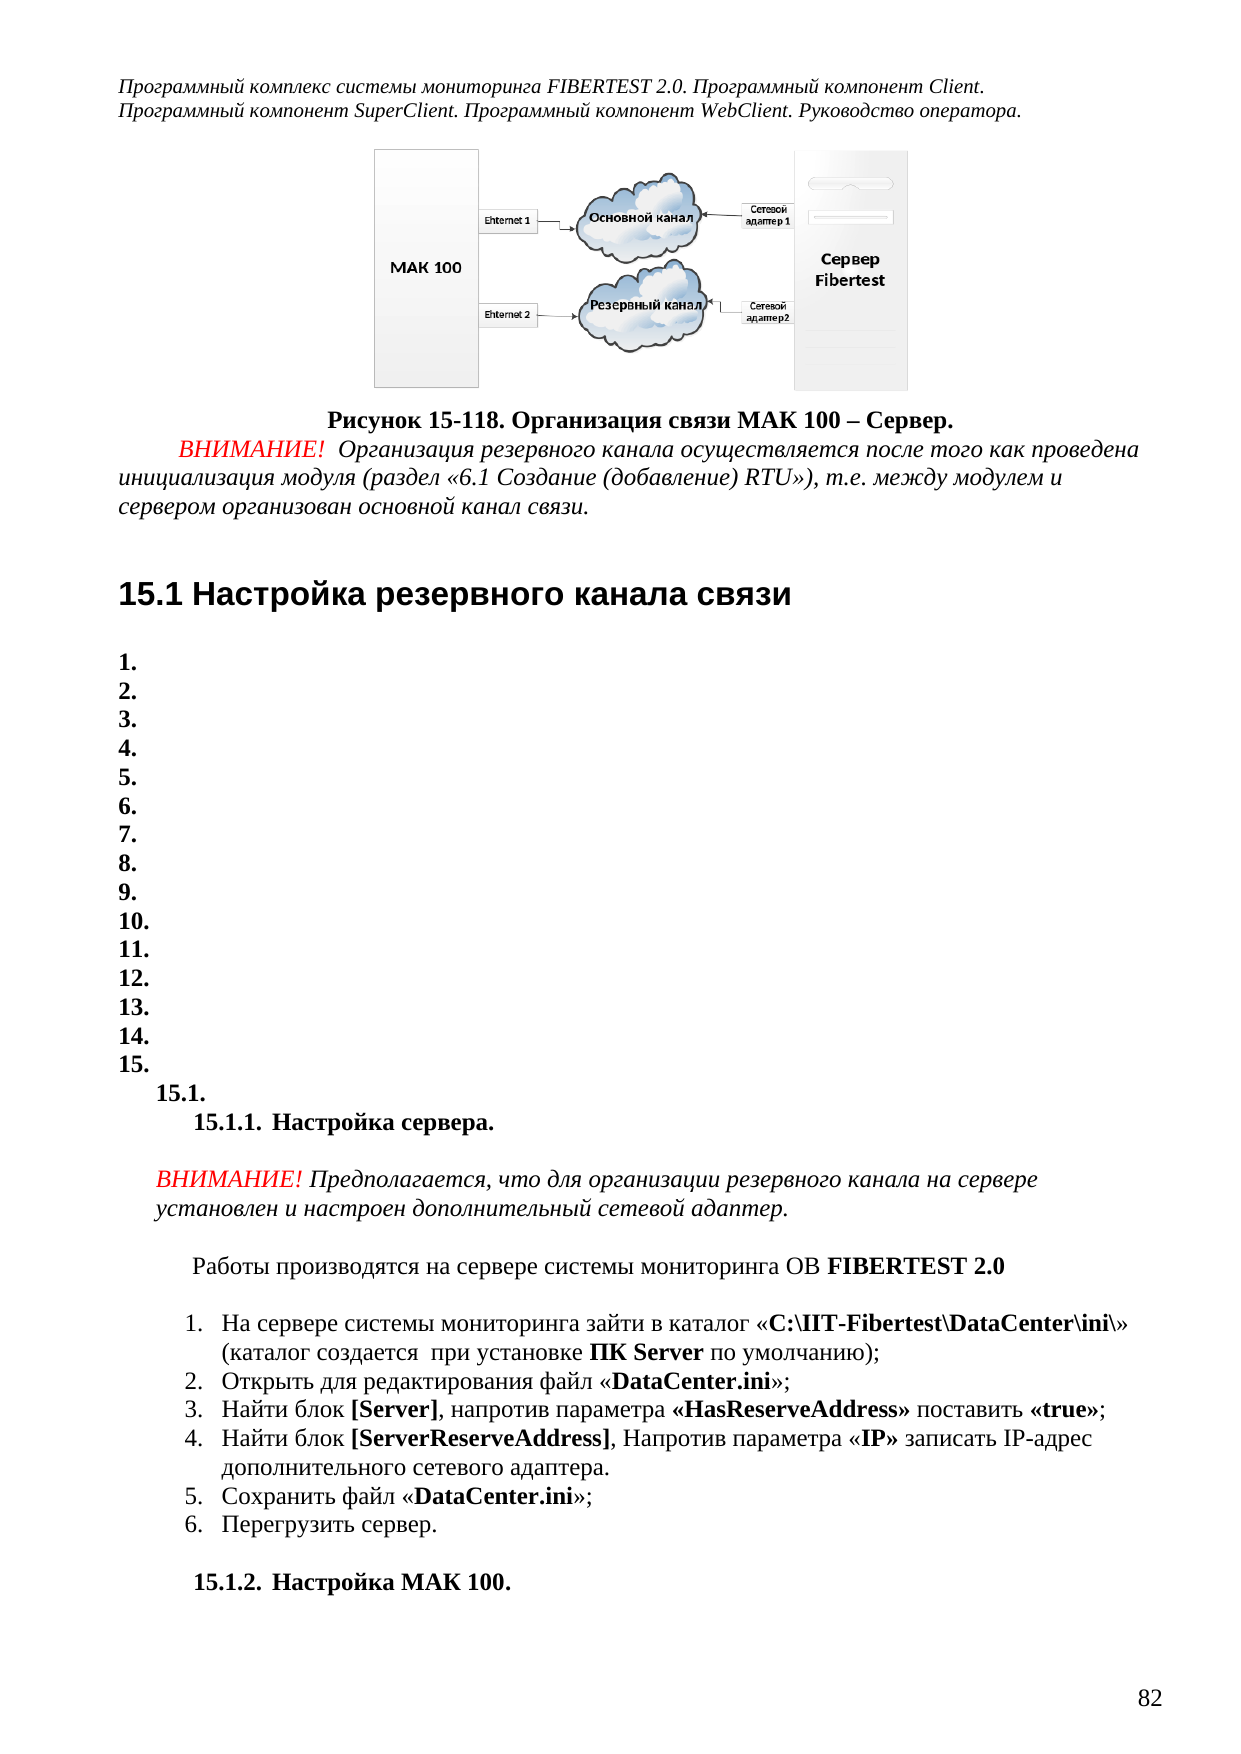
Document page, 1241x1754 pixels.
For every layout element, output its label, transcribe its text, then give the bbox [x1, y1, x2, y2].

list Открыть для редактирования файл «DataCenter.ini»; [184, 1366, 1162, 1394]
list Найти блок [Server], напротив параметра «HasReserveAddress» поставить «true»; [184, 1394, 1162, 1423]
list Сохранить файл «DataCenter.ini»; [184, 1481, 1162, 1509]
list На сервере системы мониторинга зайти в каталог «С:\IIT-Fibertest\DataCenter\ini\» (каталог создается при установке ПК Server по умолчанию); [184, 1308, 1162, 1366]
list Перегрузить сервер. [184, 1509, 1162, 1538]
list Настройка МАК 100. [193, 1567, 1162, 1596]
list Найти блок [ServerReserveAddress], Напротив параметра «IP» записать IP-адрес дополнительного сетевого адаптера. [184, 1423, 1162, 1481]
subtitle Настройка резервного канала связи [118, 574, 1162, 612]
list Настройка сервера. [193, 1107, 1162, 1136]
text ВНИМАНИЕ! Организация резервного канала осуществляется после того как проведена инициализация модуля (раздел «6.1 Создание (добавление) RTU»), т.е. между модулем и сервером организован основной канал связи. [118, 434, 1162, 520]
text ВНИМАНИЕ! Предполагается, что для организации резервного канала на сервере установлен и настроен дополнительный сетевой адаптер. [156, 1164, 1162, 1222]
text Работы производятся на сервере системы мониторинга ОВ FIBERTEST 2.0 [156, 1251, 1162, 1279]
